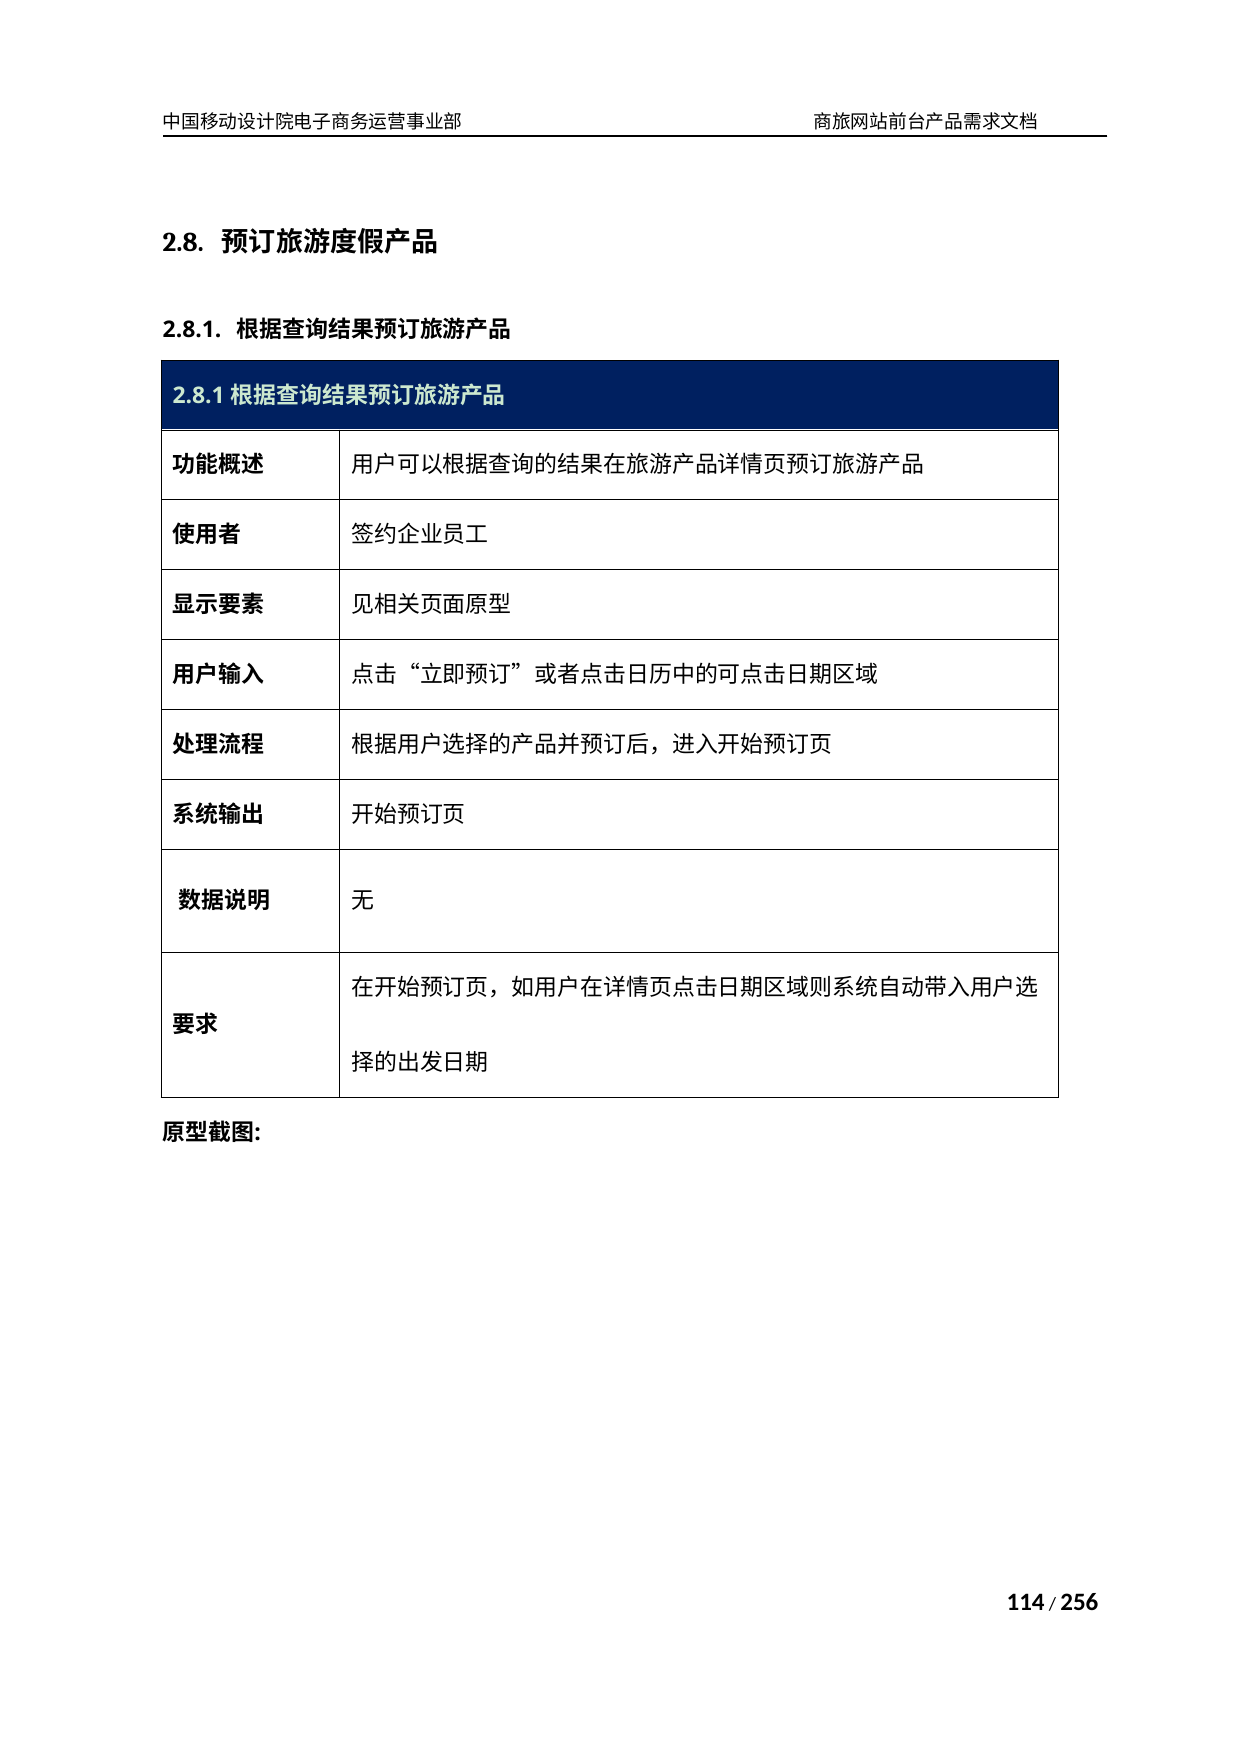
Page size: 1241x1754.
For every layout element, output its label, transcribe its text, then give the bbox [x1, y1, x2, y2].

table_cell 功能概述 [162, 431, 339, 499]
table_cell 点击“立即预订”或者点击日历中的可点击日期区域 [340, 640, 1058, 709]
table_cell 处理流程 [162, 710, 339, 779]
table_header 2.8.1 根据查询结果预订旅游产品 [162, 361, 1058, 429]
subtitle 根据查询结果预订旅游产品 [162, 294, 1107, 359]
table_cell 根据用户选择的产品并预订后，进入开始预订页 [340, 710, 1058, 779]
table_cell 使用者 [162, 500, 339, 569]
table_cell 系统输出 [162, 780, 339, 849]
table_cell 无 [340, 850, 1058, 952]
table_cell 数据说明 [162, 850, 339, 952]
table_cell 用户输入 [162, 640, 339, 709]
text 原型截图: [162, 1098, 1107, 1163]
table_cell 见相关页面原型 [340, 570, 1058, 639]
subtitle 预订旅游度假产品 [162, 207, 1107, 272]
table_cell 在开始预订页，如用户在详情页点击日期区域则系统自动带入用户选择的出发日期 [340, 953, 1058, 1097]
table_cell 开始预订页 [340, 780, 1058, 849]
table_cell 用户可以根据查询的结果在旅游产品详情页预订旅游产品 [340, 431, 1058, 499]
table_cell 签约企业员工 [340, 500, 1058, 569]
table_cell 要求 [162, 953, 339, 1097]
table_cell 显示要素 [162, 570, 339, 639]
